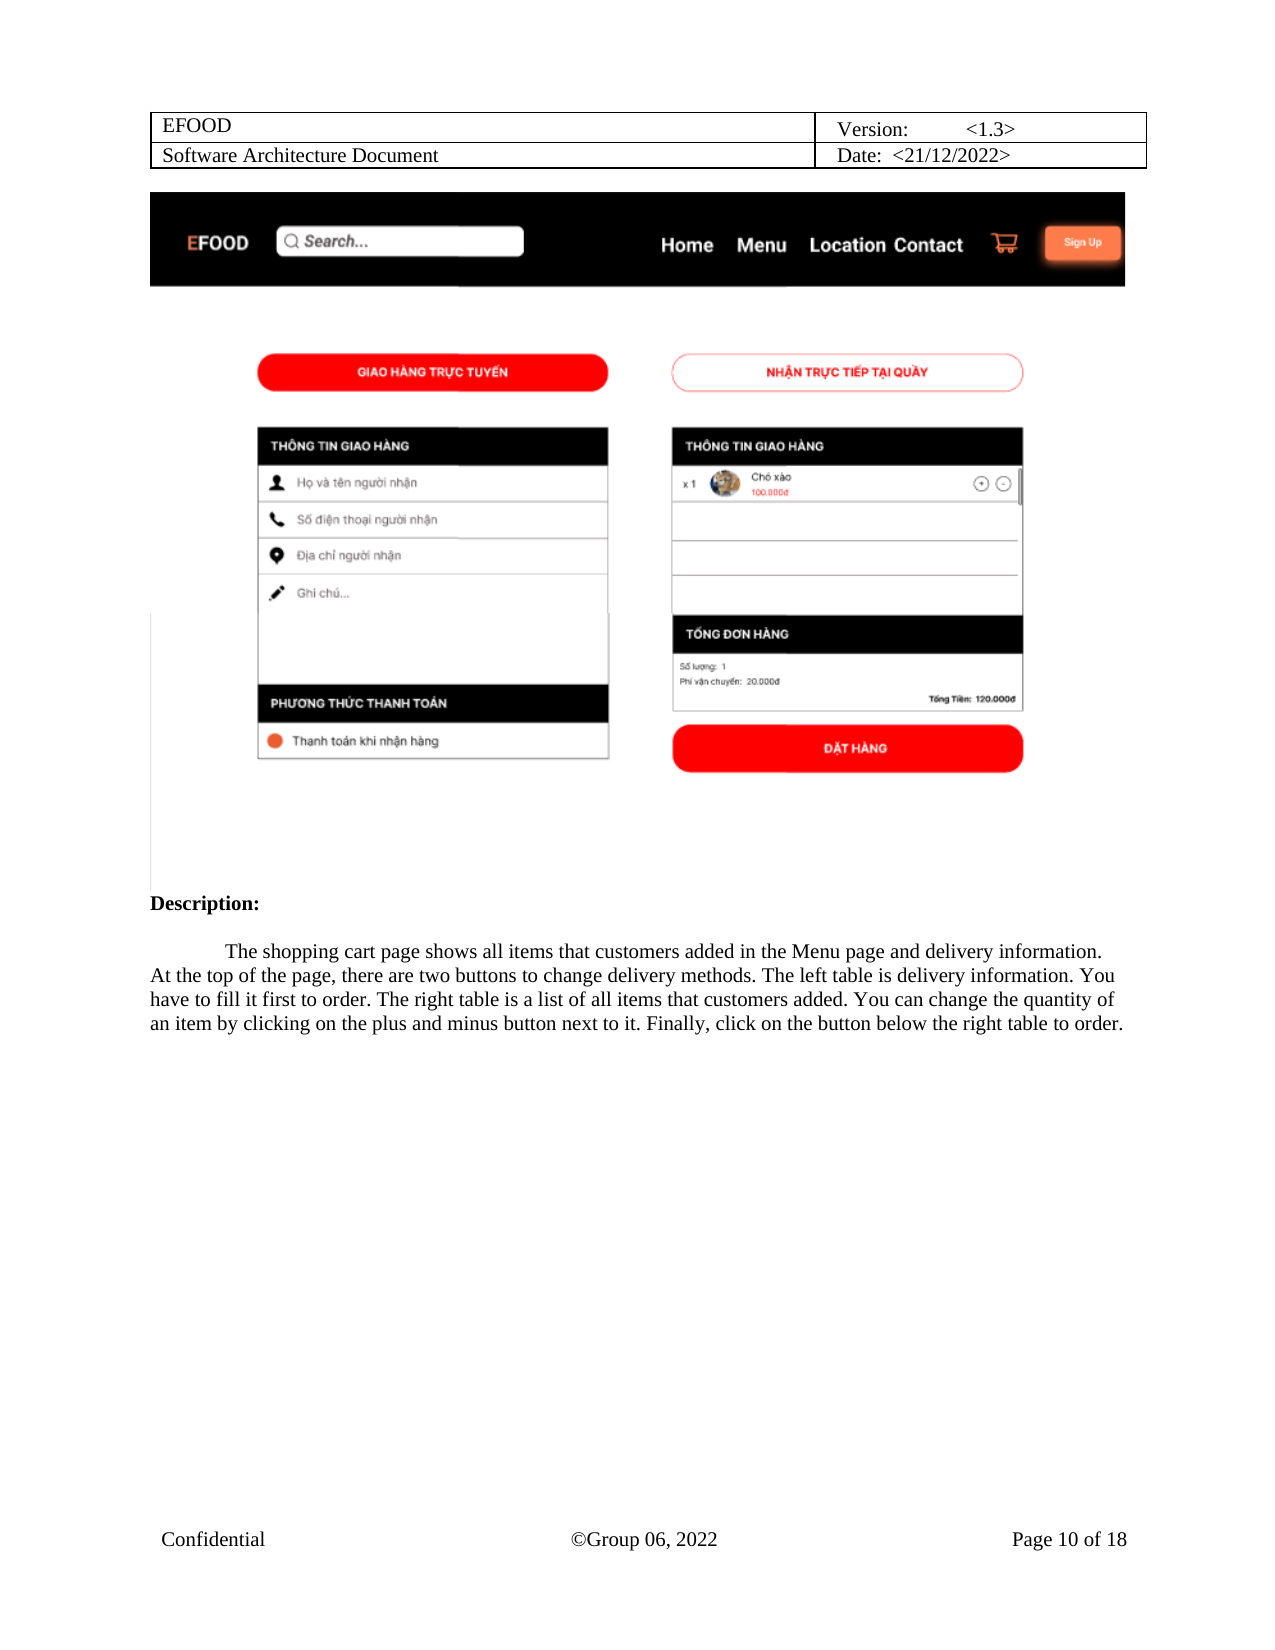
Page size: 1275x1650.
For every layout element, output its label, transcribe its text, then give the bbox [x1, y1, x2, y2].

picture [150, 192, 1125, 891]
text The shopping cart page shows all items that customers added in the Menu page and delivery information. At the top of the page, there are two buttons to change delivery methods. The left table is delivery information. You have to fill it first to order. The right table is a list of all items that customers added. You can change the quantity of an item by clicking on the plus and minus button next to it. Finally, click on the button below the right table to order. [150, 939, 1125, 1035]
text Description: [150, 891, 1125, 914]
